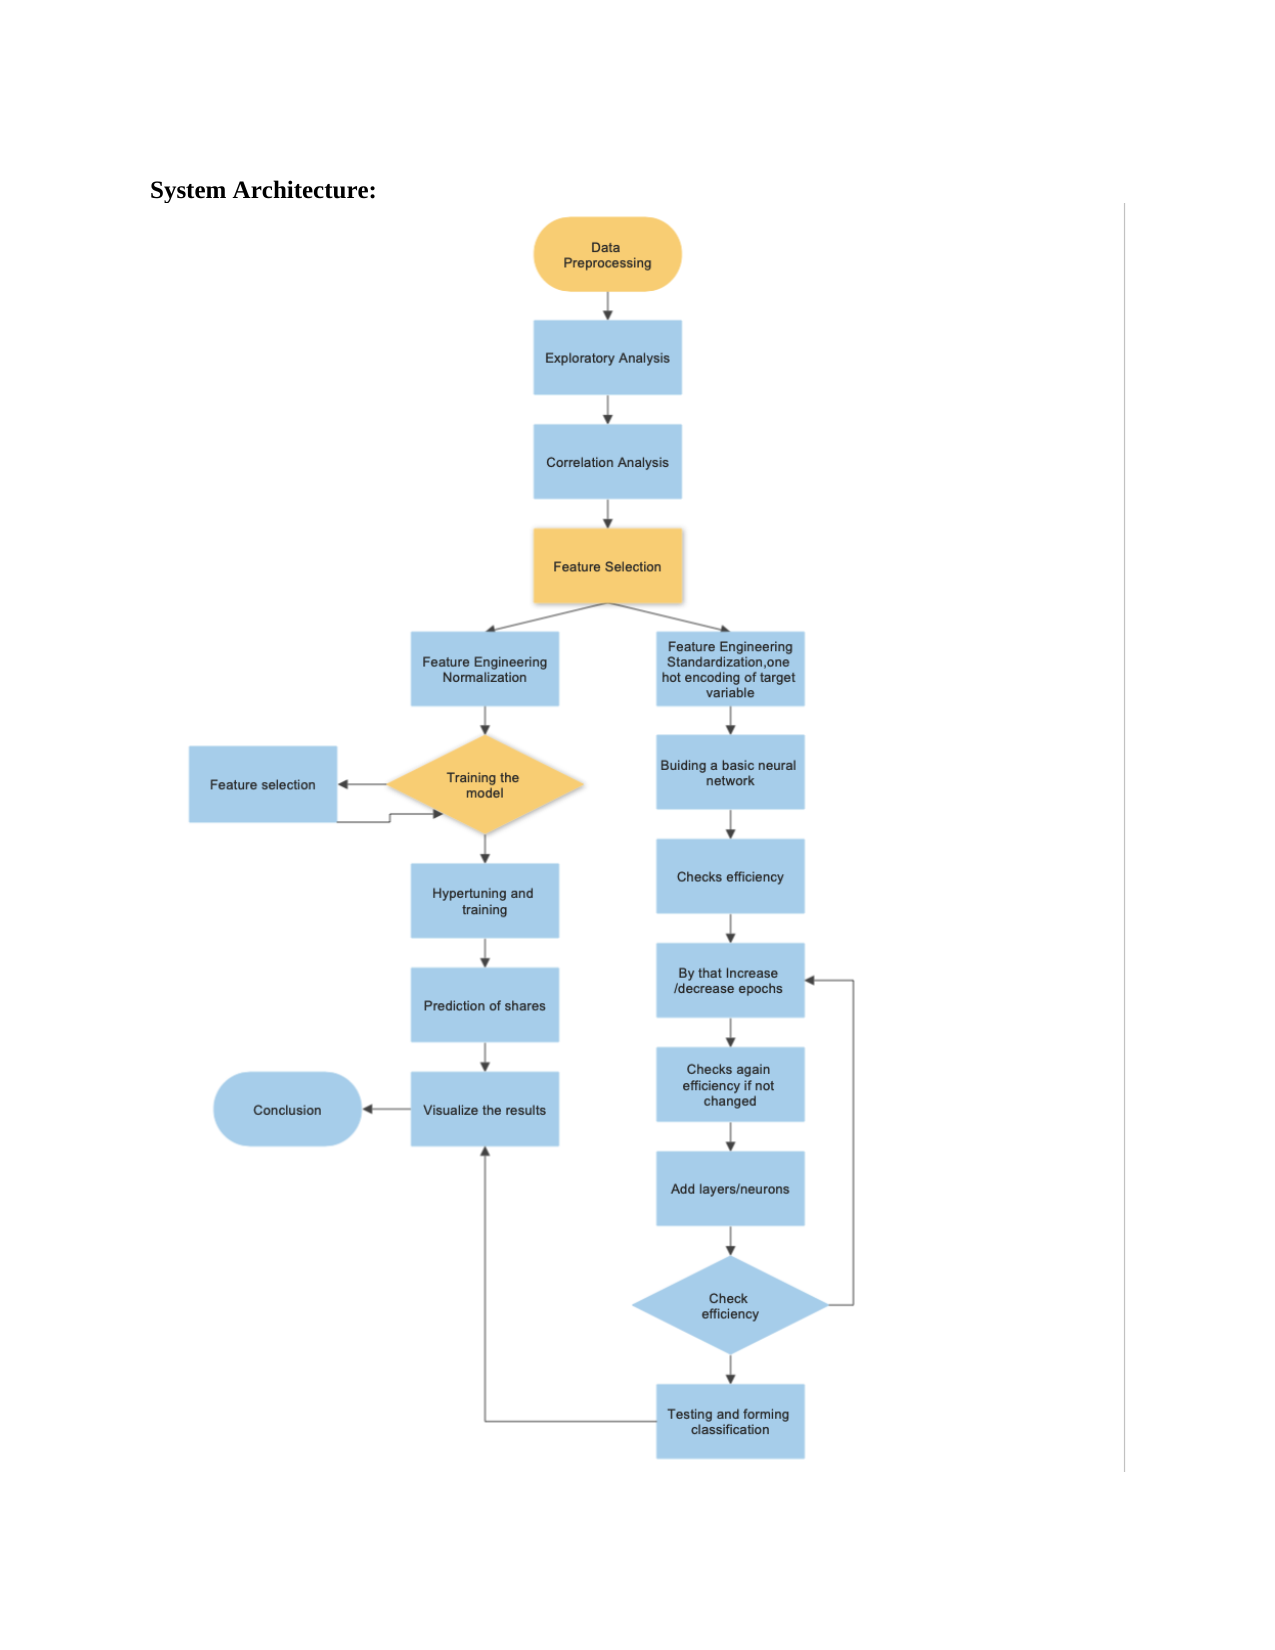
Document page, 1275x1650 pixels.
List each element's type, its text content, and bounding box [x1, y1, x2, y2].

text System Architecture: [150, 175, 1125, 203]
picture [150, 203, 1125, 1472]
